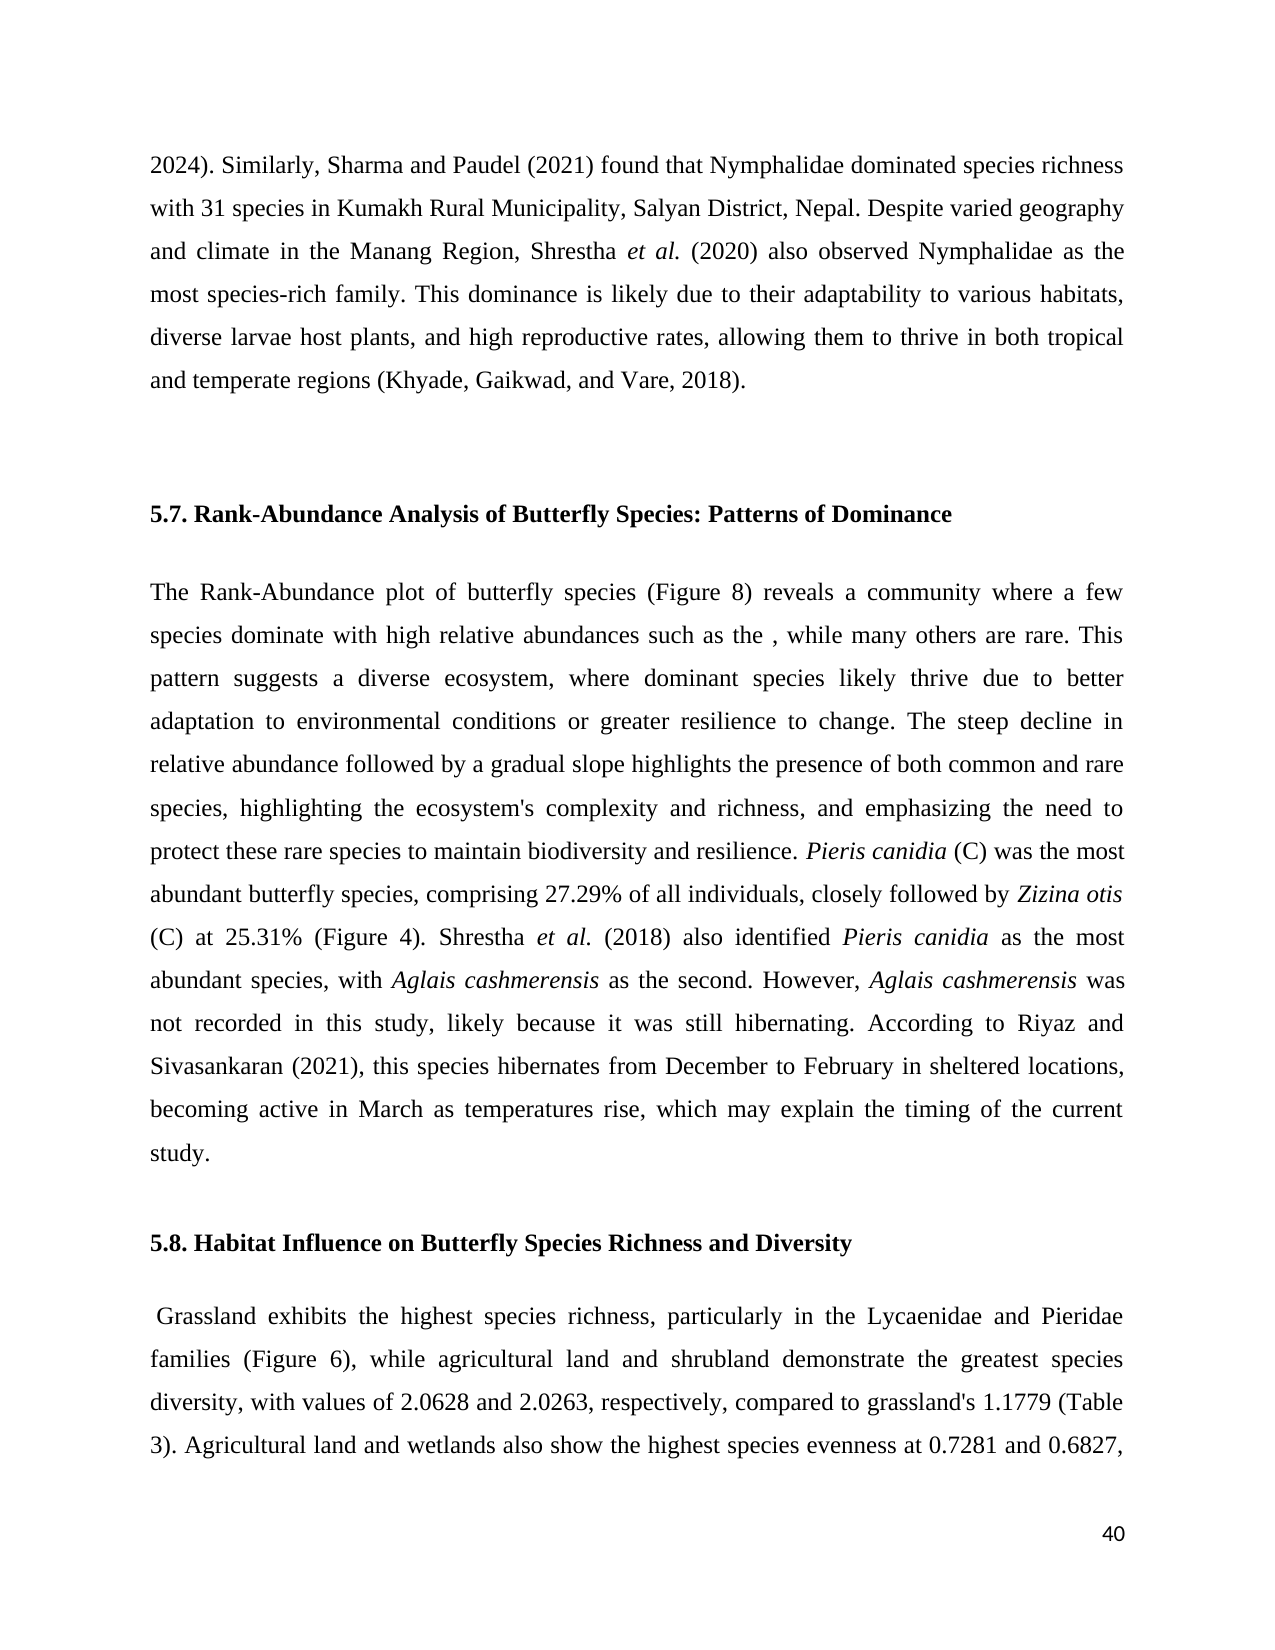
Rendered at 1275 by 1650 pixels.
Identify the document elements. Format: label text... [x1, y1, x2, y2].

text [150, 150, 1125, 394]
subtitle 5.7. Rank-Abundance Analysis of Butterfly Species: Patterns of Dominance [150, 499, 1125, 528]
text The Rank-Abundance plot of butterfly species (Figure 8) reveals a community where a few species dominate with high relative abundances such as the , while many others are rare. This pattern suggests a diverse ecosystem, where dominant species likely thrive due to better adaptation to environmental conditions or greater resilience to change. The steep decline in relative abundance followed by a gradual slope highlights the presence of both common and rare species, highlighting the ecosystem's complexity and richness, and emphasizing the need to protect these rare species to maintain biodiversity and resilience. Pieris canidia (C) was the most abundant butterfly species, comprising 27.29% of all individuals, closely followed by Zizina otis (C) at 25.31% (Figure 4). Shrestha et al. (2018) also identified Pieris canidia as the most abundant species, with Aglais cashmerensis as the second. However, Aglais cashmerensis was not recorded in this study, likely because it was still hibernating. According to Riyaz and Sivasankaran (2021), this species hibernates from December to February in sheltered locations, becoming active in March as temperatures rise, which may explain the timing of the current study. [150, 577, 1125, 1166]
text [150, 1301, 1125, 1459]
subtitle 5.8. Habitat Influence on Butterfly Species Richness and Diversity [150, 1228, 1125, 1257]
